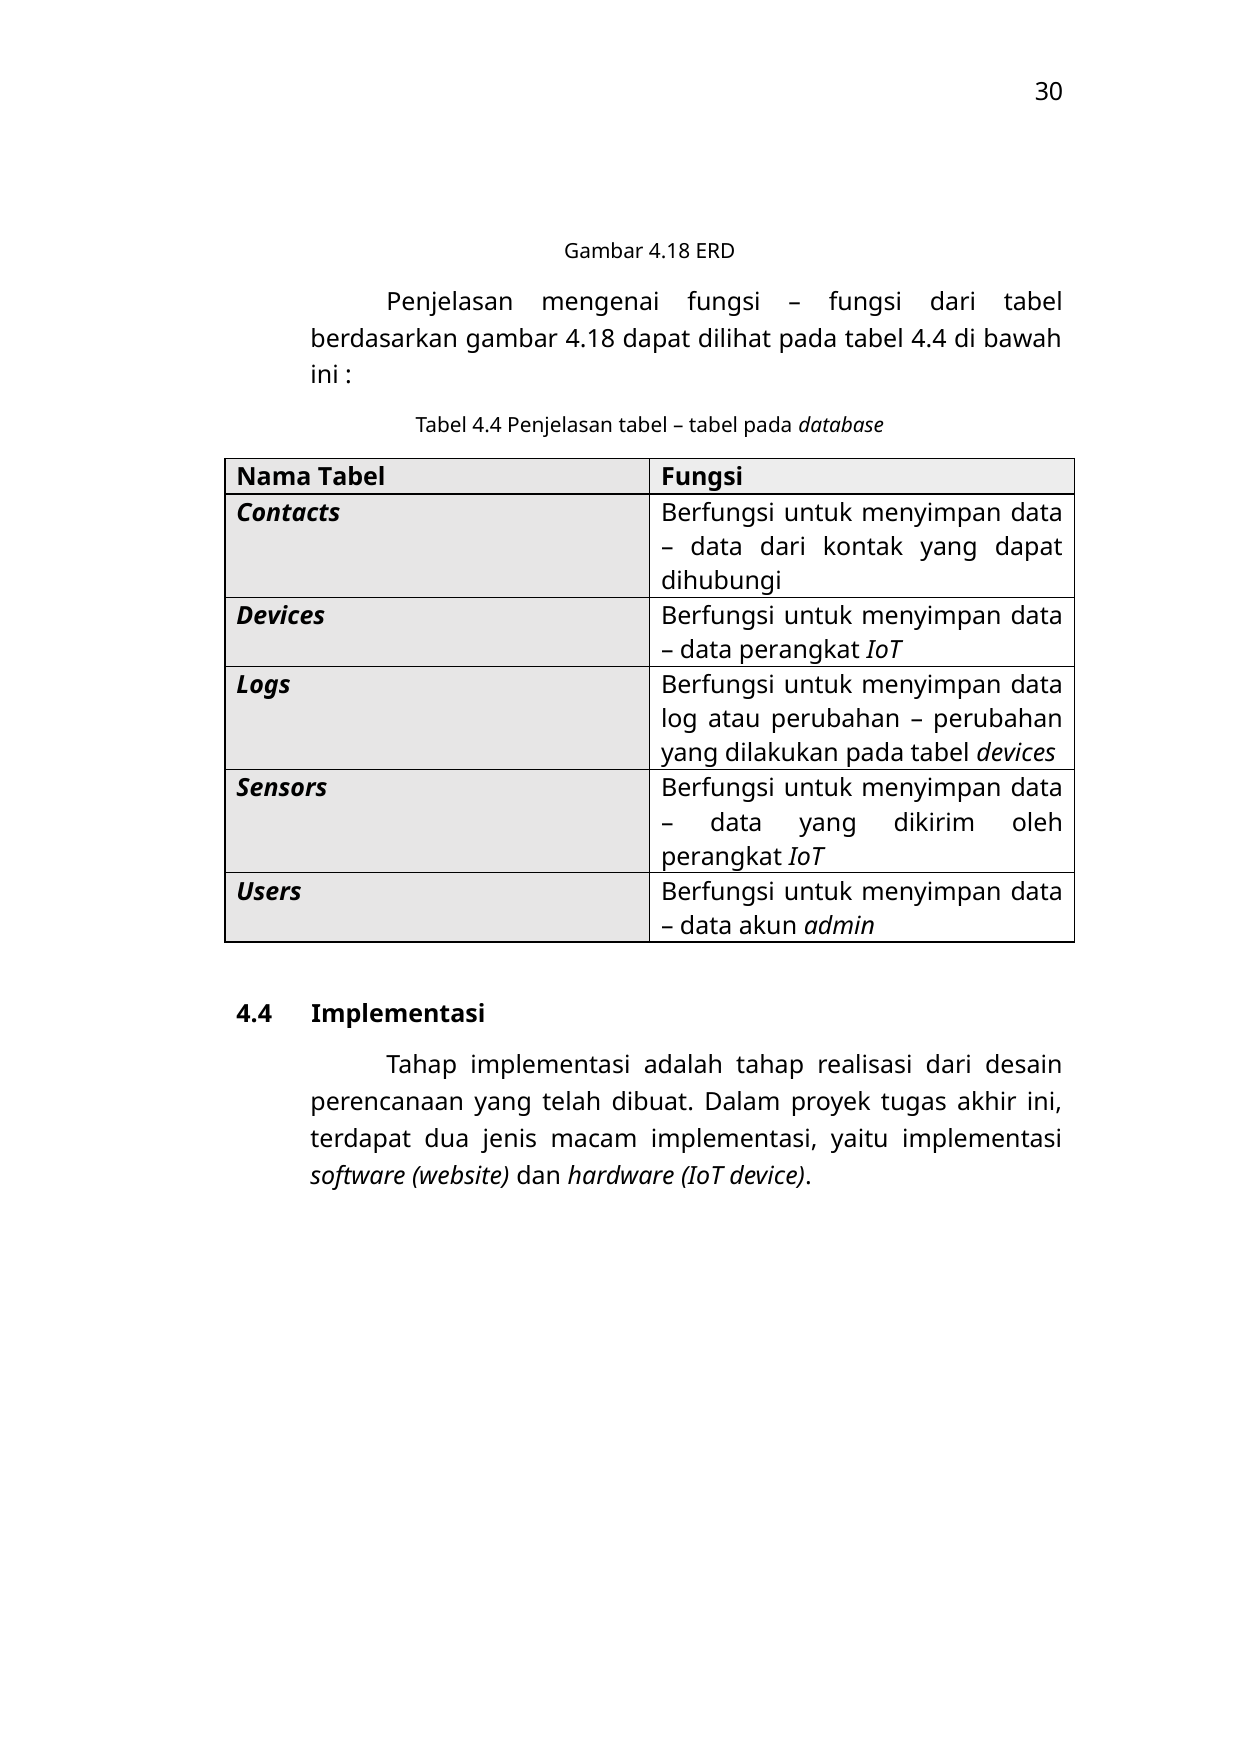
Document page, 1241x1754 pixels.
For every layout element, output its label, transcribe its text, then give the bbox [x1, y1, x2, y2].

table_cell Logs [226, 667, 649, 769]
table_cell Devices [226, 598, 649, 666]
table_cell Berfungsi untuk menyimpan data – data dari kontak yang dapat dihubungi [650, 495, 1074, 597]
text Tahap implementasi adalah tahap realisasi dari desain perencanaan yang telah dibuat. Dalam proyek tugas akhir ini, terdapat dua jenis macam implementasi, yaitu implementasi software (website) dan hardware (IoT device). [310, 1047, 1063, 1191]
table_cell Sensors [226, 770, 649, 872]
text Penjelasan mengenai fungsi – fungsi dari tabel berdasarkan gambar 4.18 dapat dilihat pada tabel 4.4 di bawah ini : [310, 283, 1063, 391]
text Tabel 4.4 Penjelasan tabel – tabel pada database [236, 411, 1063, 439]
text Gambar 4.18 ERD [236, 236, 1063, 265]
table_cell Berfungsi untuk menyimpan data – data perangkat IoT [650, 598, 1074, 666]
table_cell Berfungsi untuk menyimpan data log atau perubahan – perubahan yang dilakukan pada tabel devices [650, 667, 1074, 769]
table_cell Berfungsi untuk menyimpan data – data akun admin [650, 873, 1074, 941]
table_header Fungsi [650, 459, 1074, 493]
table_cell Berfungsi untuk menyimpan data – data yang dikirim oleh perangkat IoT [650, 770, 1074, 872]
table_cell Users [226, 873, 649, 941]
subtitle Implementasi [236, 996, 1063, 1030]
table_header Nama Tabel [226, 459, 649, 493]
table_cell Contacts [226, 495, 649, 597]
